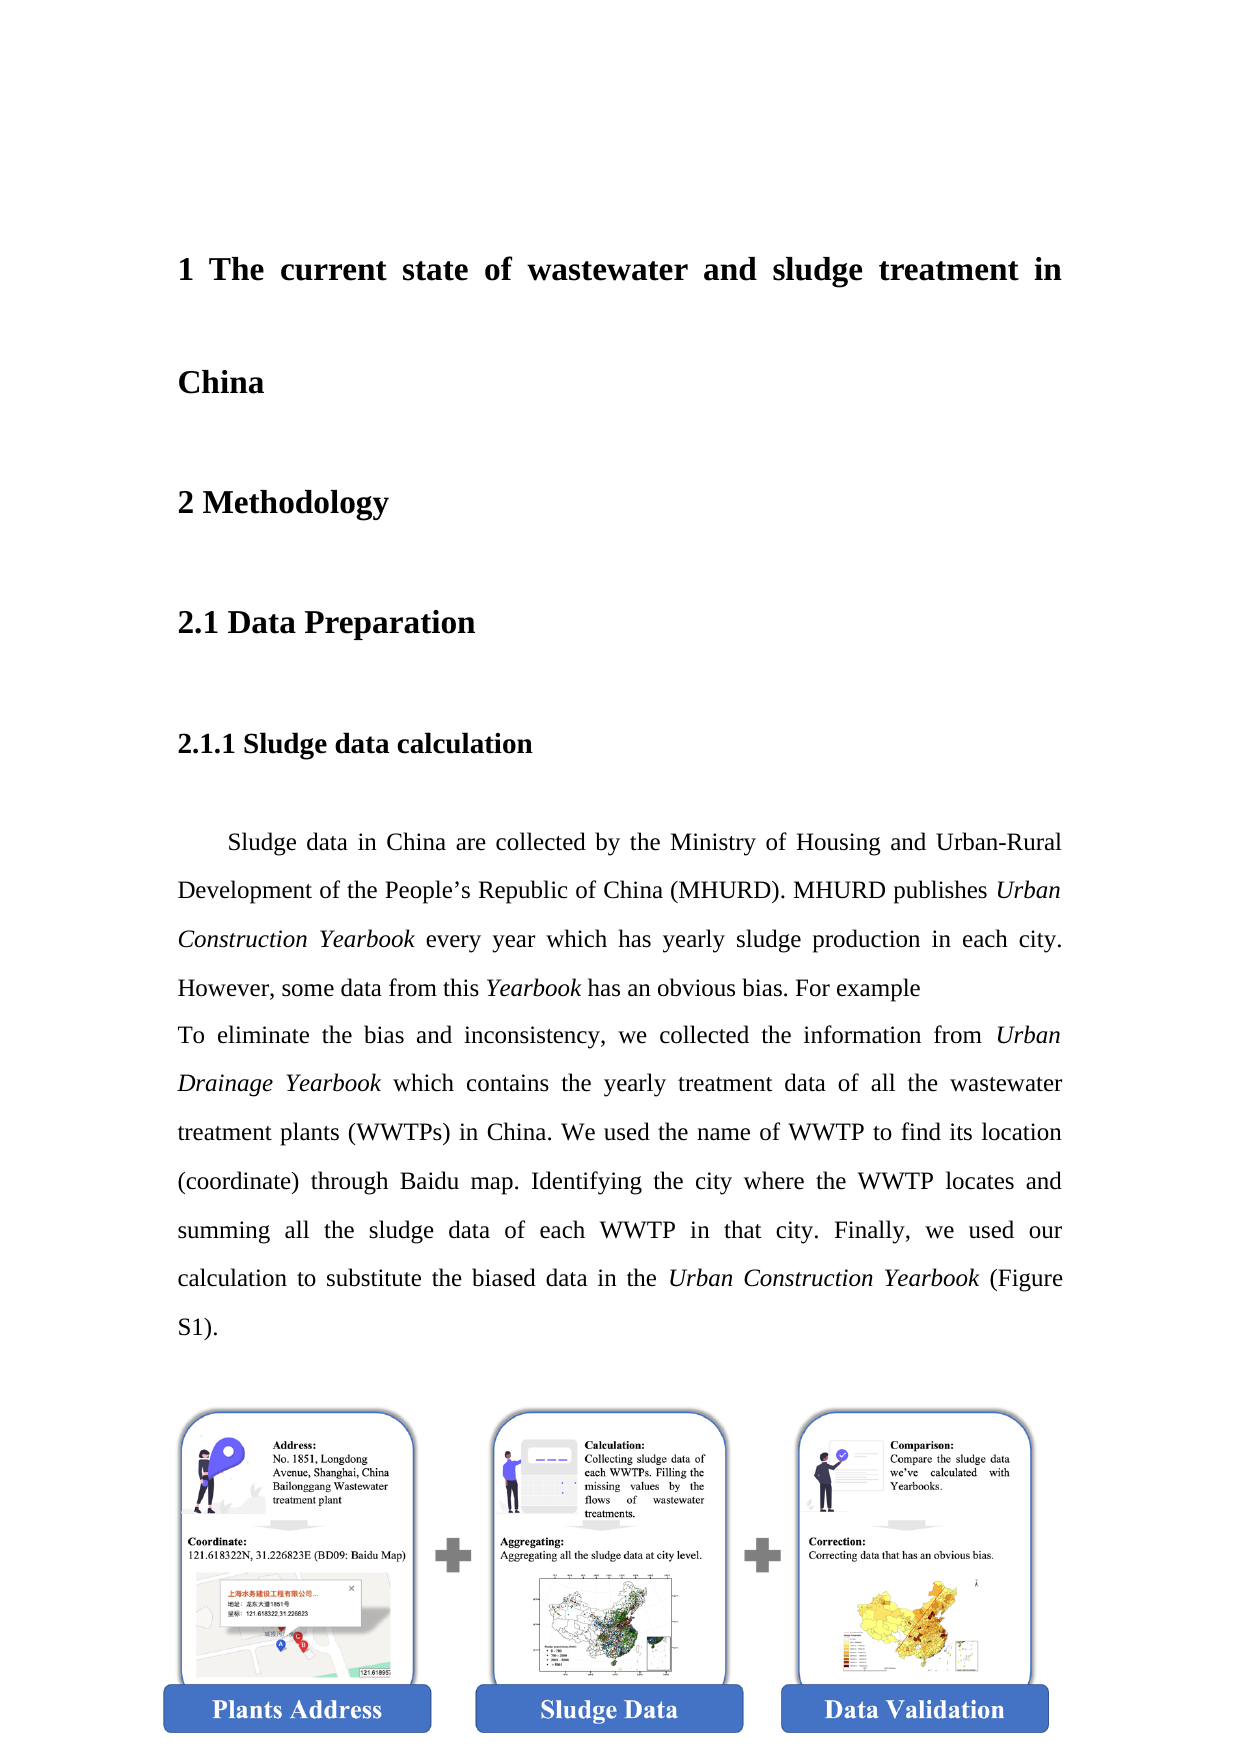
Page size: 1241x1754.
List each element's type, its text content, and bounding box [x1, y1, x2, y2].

subtitle 2.1 Data Preparation [177, 589, 1063, 654]
text Sludge data in China are collected by the Ministry of Housing and Urban-Rural Development of the People’s Republic of China (MHURD). MHURD publishes Urban Construction Yearbook every year which has yearly sludge production in each city. However, some data from this Yearbook has an obvious bias. For example [177, 825, 1063, 1003]
picture [162, 1403, 1049, 1741]
subtitle 2.1.1 Sludge data calculation [177, 711, 1063, 776]
subtitle 1 The current state of wastewater and sludge treatment in China [177, 236, 1063, 414]
text To eliminate the bias and inconsistency, we collected the information from Urban Drainage Yearbook which contains the yearly treatment data of all the wastewater treatment plants (WWTPs) in China. We used the name of WWTP to find its location (coordinate) through Baidu map. Identifying the city where the WWTP locates and summing all the sludge data of each WWTP in that city. Finally, we used our calculation to substitute the biased data in the Urban Construction Yearbook (Figure S1). [177, 1018, 1063, 1343]
subtitle 2 Methodology [177, 469, 1063, 534]
